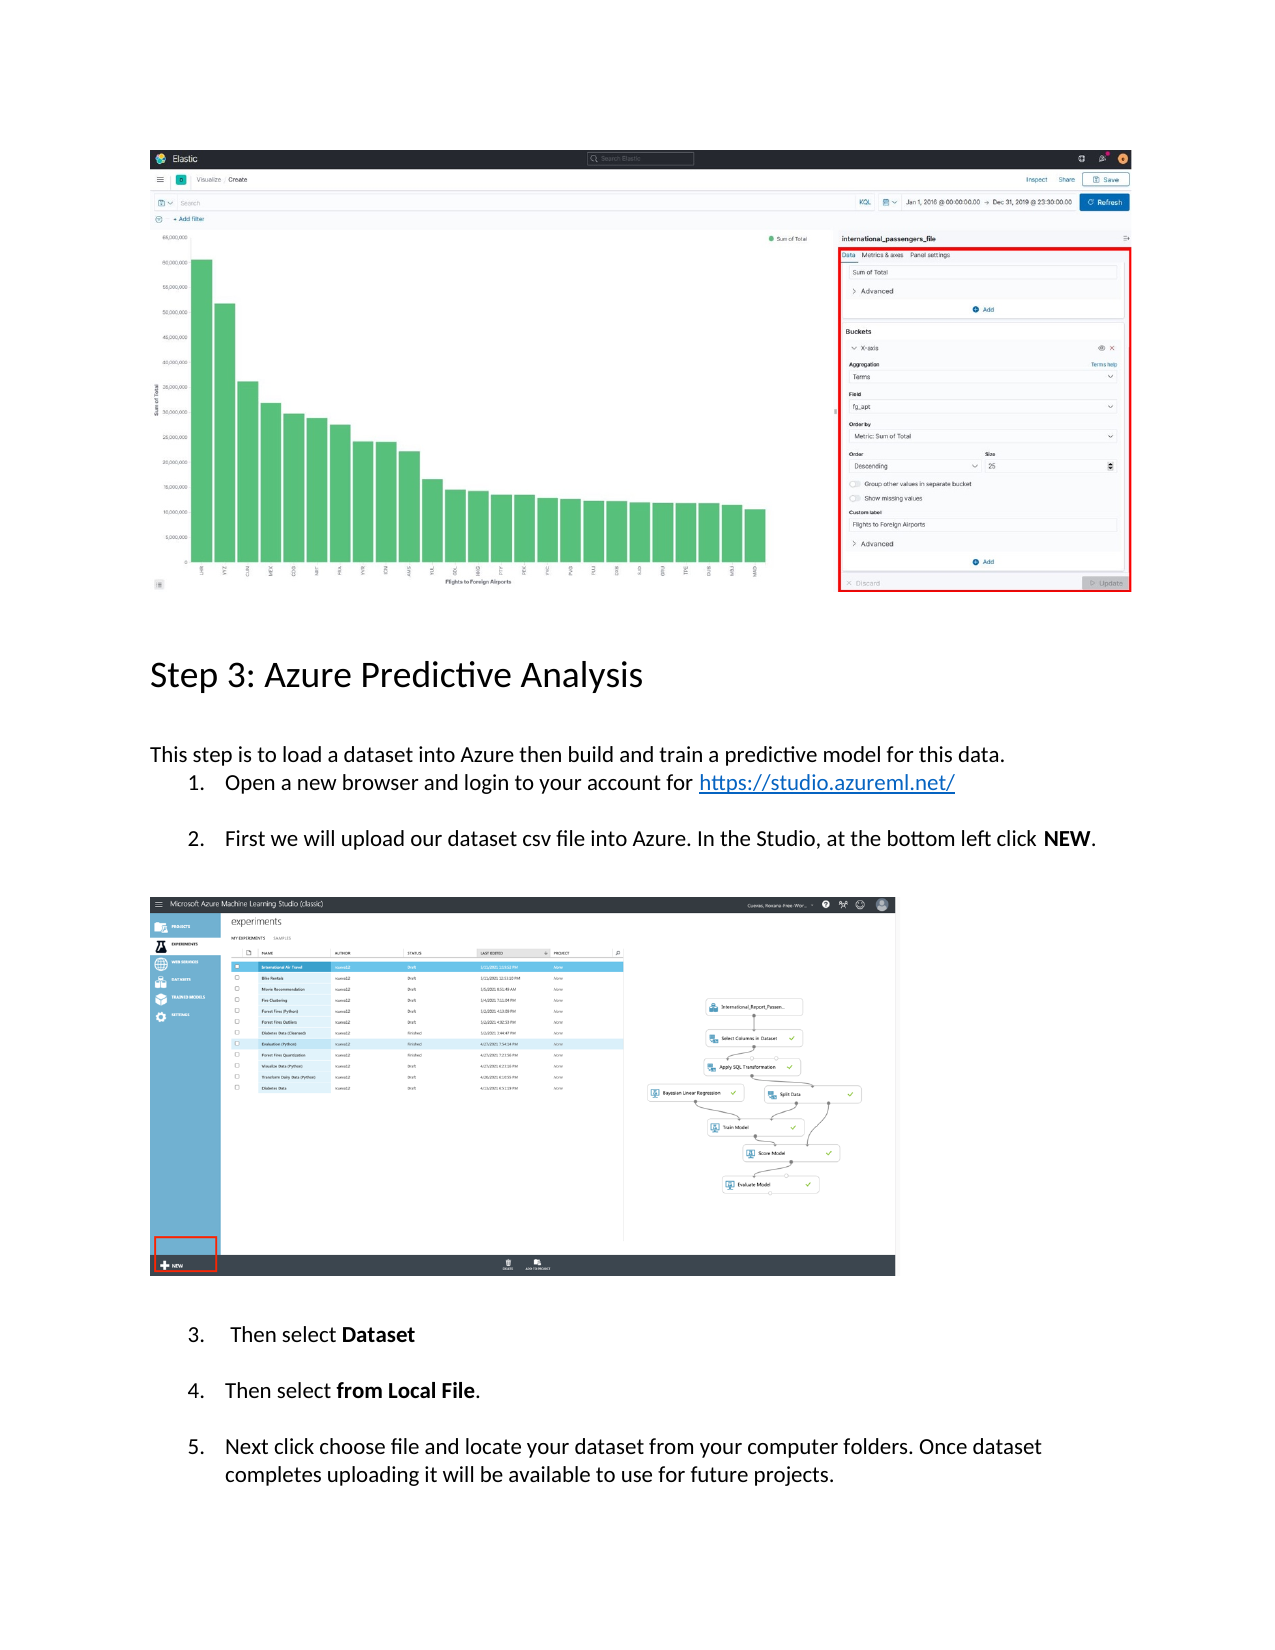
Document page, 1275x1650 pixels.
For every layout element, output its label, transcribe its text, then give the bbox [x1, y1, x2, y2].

text Step 3: Azure Predictive Analysis [150, 651, 1125, 697]
list Then select from Local File. [187, 1376, 1125, 1404]
list Open a new browser and login to your account for https://studio.azureml.net/ [187, 768, 1125, 796]
picture [150, 150, 1132, 592]
list First we will upload our dataset csv file into Azure. In the Studio, at the bottom left click NEW. [187, 824, 1125, 852]
list Then select Dataset [187, 1320, 1125, 1348]
picture [150, 897, 901, 1276]
text This step is to load a dataset into Azure then build and train a predictive model for this data. [150, 740, 1125, 768]
list Next click choose file and locate your dataset from your computer folders. Once dataset completes uploading it will be available to use for future projects. [187, 1432, 1125, 1488]
